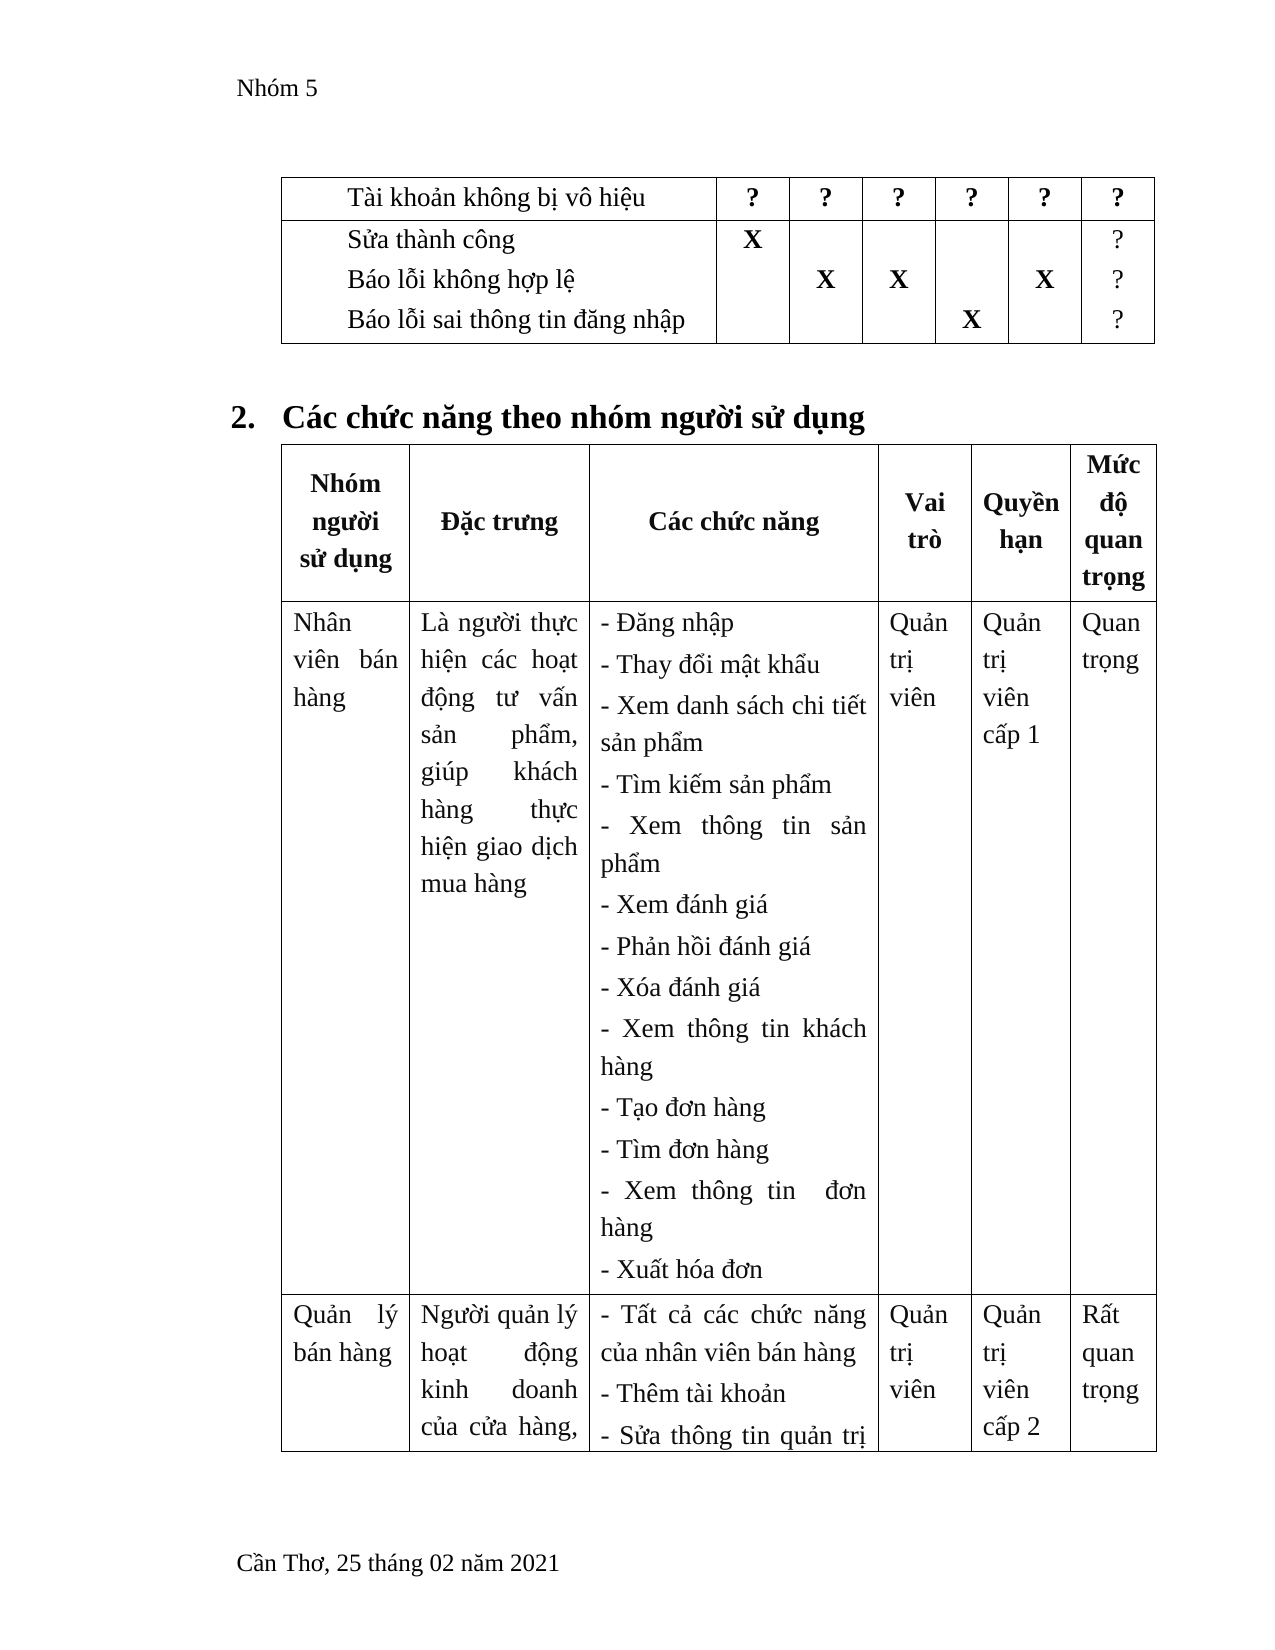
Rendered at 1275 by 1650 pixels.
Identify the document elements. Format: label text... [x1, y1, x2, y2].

table_header Vai trò [879, 445, 971, 601]
table_header Mức độ quan trọng [1071, 445, 1156, 601]
table_header * N * * ? [863, 178, 935, 219]
table_cell Quản trị viên [879, 602, 971, 1293]
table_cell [410, 1295, 589, 1451]
table_header Nhóm người sử dụng [282, 445, 409, 601]
table_cell - Đăng nhập - Thay đổi mật khẩu - Xem danh sách chi tiết sản phẩm - Tìm kiếm sản phẩm - Xem thông tin sản phẩm - Xem đánh giá - Phản hồi đánh giá - Xóa đánh giá - Xem thông tin khách hàng - Tạo đơn hàng - Tìm đơn hàng - Xem thông tin đơn hàng - Xuất hóa đơn [590, 602, 878, 1293]
table_cell Quản trị viên cấp 2 [972, 1295, 1070, 1451]
table_cell X [717, 221, 789, 342]
table_cell X [790, 221, 862, 342]
table_cell Nhân viên bán hàng [282, 602, 409, 1293]
table_header Quyền hạn [972, 445, 1070, 601]
table_cell Rất quan trọng [1071, 1295, 1156, 1451]
table_cell Là người thực hiện các hoạt động tư vấn sản phẩm, giúp khách hàng thực hiện giao dịch mua hàng [410, 602, 589, 1293]
table_header N * * * ? [790, 178, 862, 219]
subtitle Các chức năng theo nhóm người sử dụng [230, 397, 1157, 436]
table_cell Quan trọng [1071, 602, 1156, 1293]
table_cell ? ? ? [1082, 221, 1154, 342]
table_cell Quản trị viên cấp 1 [972, 602, 1070, 1293]
table_cell X [1009, 221, 1081, 342]
table_cell X [863, 221, 935, 342]
table_header Đặc trưng [410, 445, 589, 601]
table_header Các chức năng [590, 445, 878, 601]
table_header Y Y Y Y ? [717, 178, 789, 219]
table_cell Quản trị viên [879, 1295, 971, 1451]
table_header ? ? ? ? ? [1082, 178, 1154, 219]
table_header Y Y N * ? [936, 178, 1008, 219]
table_cell Quản lý bán hàng [282, 1295, 409, 1451]
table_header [282, 178, 716, 219]
table_header Y Y * N ? [1009, 178, 1081, 219]
table_cell X [936, 221, 1008, 342]
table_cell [590, 1295, 878, 1451]
table_cell Sửa thành công Báo lỗi không hợp lệ Báo lỗi sai thông tin đăng nhập [282, 221, 716, 342]
